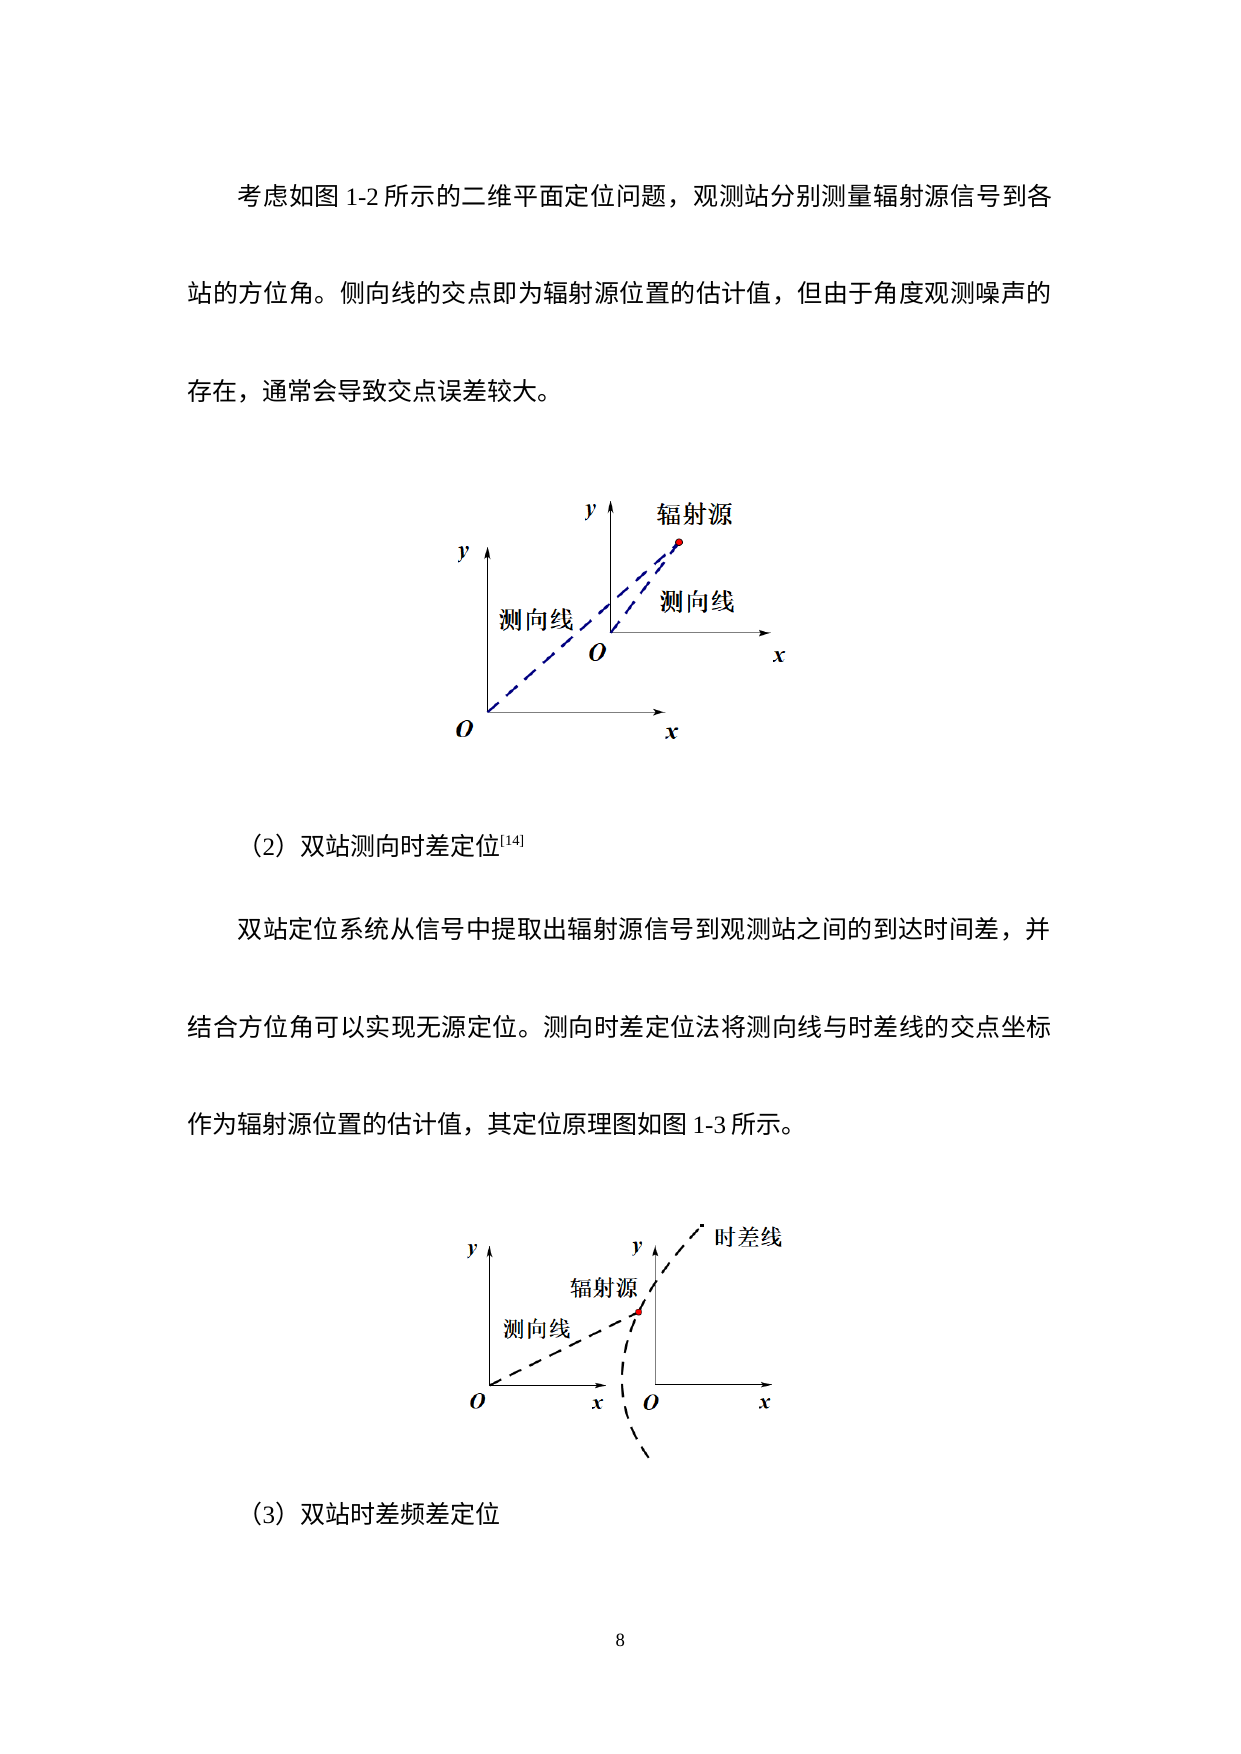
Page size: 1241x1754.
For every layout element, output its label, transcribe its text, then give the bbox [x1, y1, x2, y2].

text 考虑如图1-2所示的二维平面定位问题，观测站分别测量辐射源信号到各站的方位角。侧向线的交点即为辐射源位置的估计值，但由于角度观测噪声的存在，通常会导致交点误差较大。 [187, 162, 1053, 422]
text （2）双站测向时差定位[14] [187, 812, 1053, 877]
picture [371, 440, 869, 793]
picture [382, 1173, 858, 1460]
text 双站定位系统从信号中提取出辐射源信号到观测站之间的到达时间差，并结合方位角可以实现无源定位。测向时差定位法将测向线与时差线的交点坐标作为辐射源位置的估计值，其定位原理图如图1-3所示。 [187, 895, 1053, 1155]
text （3）双站时差频差定位 [187, 1480, 1053, 1545]
